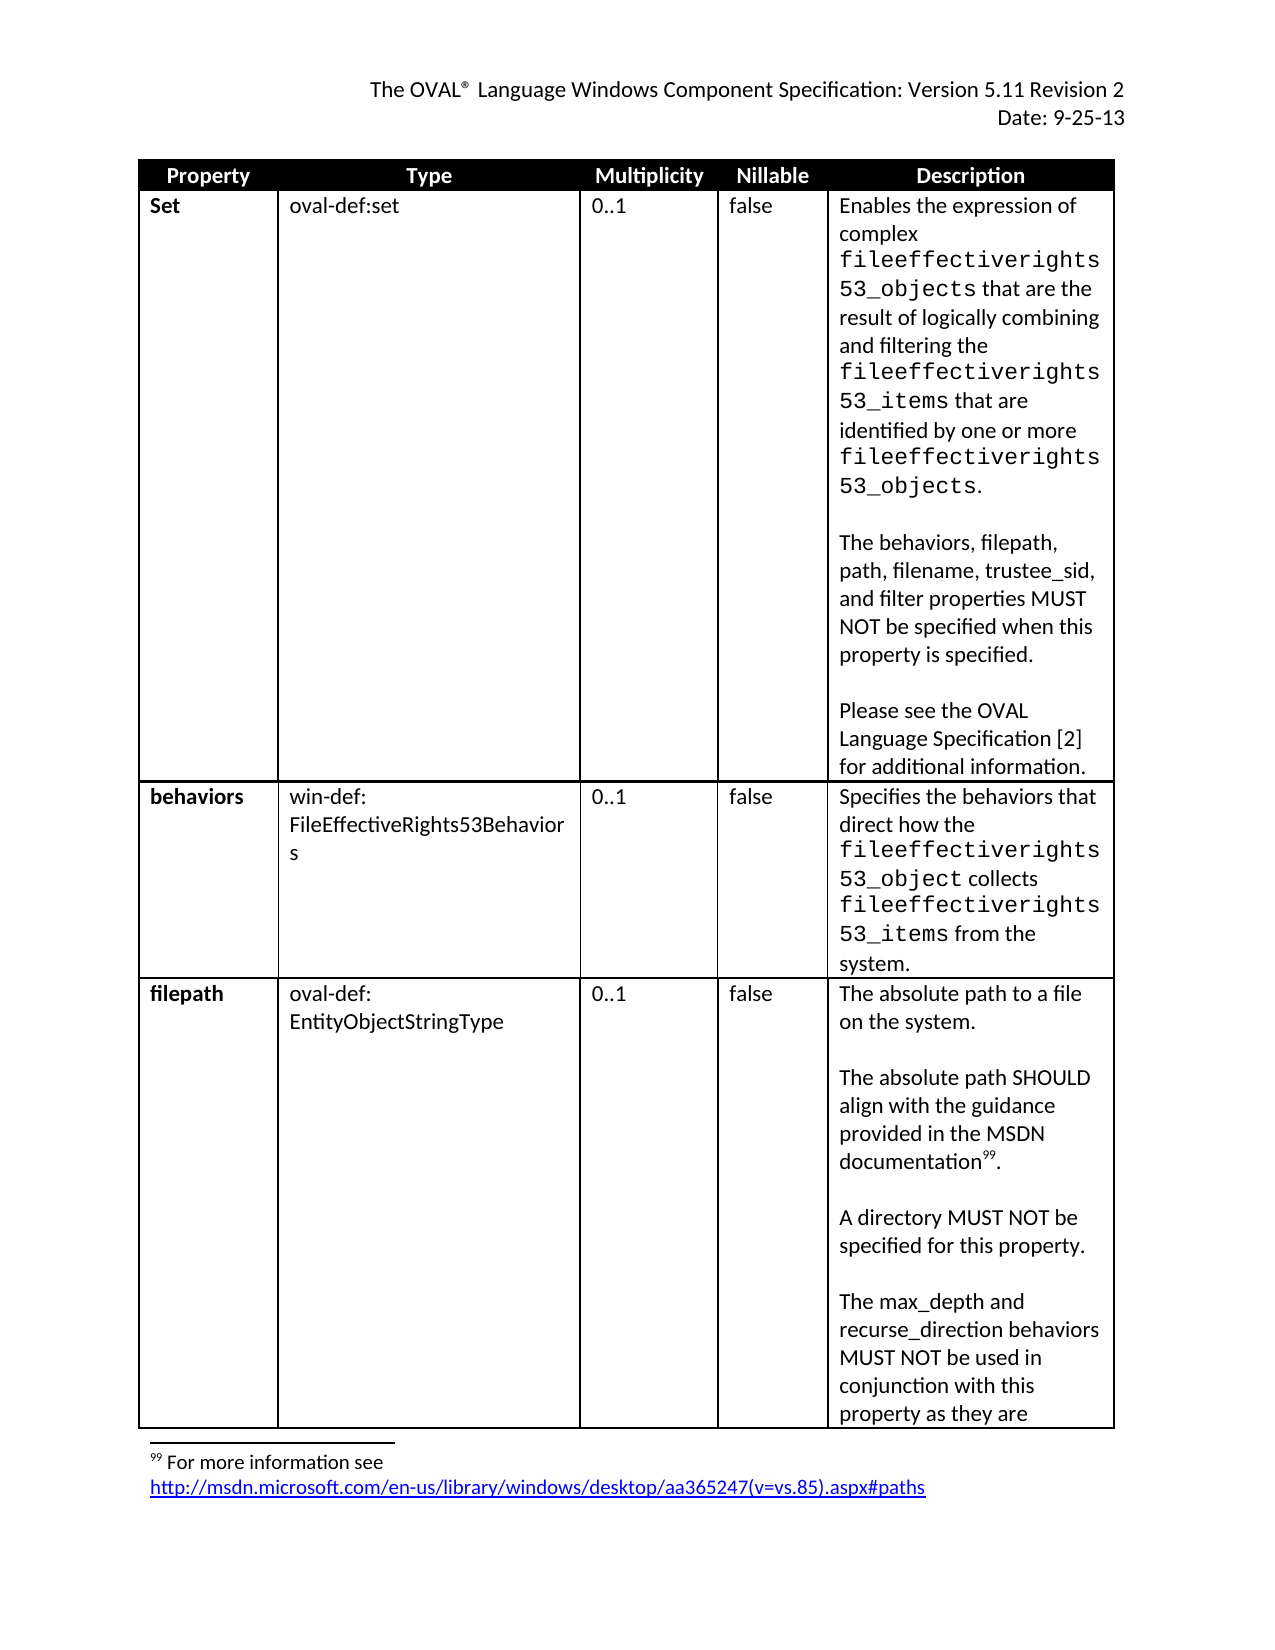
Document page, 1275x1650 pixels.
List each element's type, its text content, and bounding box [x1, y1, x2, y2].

table_cell Set [140, 191, 277, 780]
table_cell oval-def:set [279, 191, 579, 780]
table_header Type [279, 161, 580, 189]
table_header Property [140, 161, 278, 189]
table_cell 0..1 [581, 191, 717, 780]
table_cell win-def: FileEffectiveRights53Behaviors [279, 783, 580, 977]
table_cell 0..1 [581, 979, 717, 1427]
table_cell filepath [140, 979, 277, 1427]
table_cell false [719, 191, 827, 780]
table_cell false [719, 979, 827, 1427]
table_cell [829, 979, 1113, 1427]
table_cell Specifies the behaviors that direct how the fileeffectiverights53_object collects fileeffectiverights53_items from the system. [828, 783, 1113, 977]
table_cell 0..1 [581, 783, 717, 977]
table_cell Enables the expression of complex fileeffectiverights53_objects that are the result of logically combining and filtering the fileeffectiverights53_items that are identified by one or more fileeffectiverights53_objects. The behaviors, filepath, path, filename, trustee_sid, and filter properties MUST NOT be specified when this property is specified. Please see the OVAL Language Specification [2] for additional information. [829, 191, 1113, 780]
table_cell behaviors [140, 783, 278, 977]
table_header Nillable [718, 161, 827, 189]
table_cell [279, 979, 579, 1427]
table_header Multiplicity [581, 161, 717, 189]
table_cell false [718, 783, 827, 977]
table_header Description [828, 161, 1113, 189]
